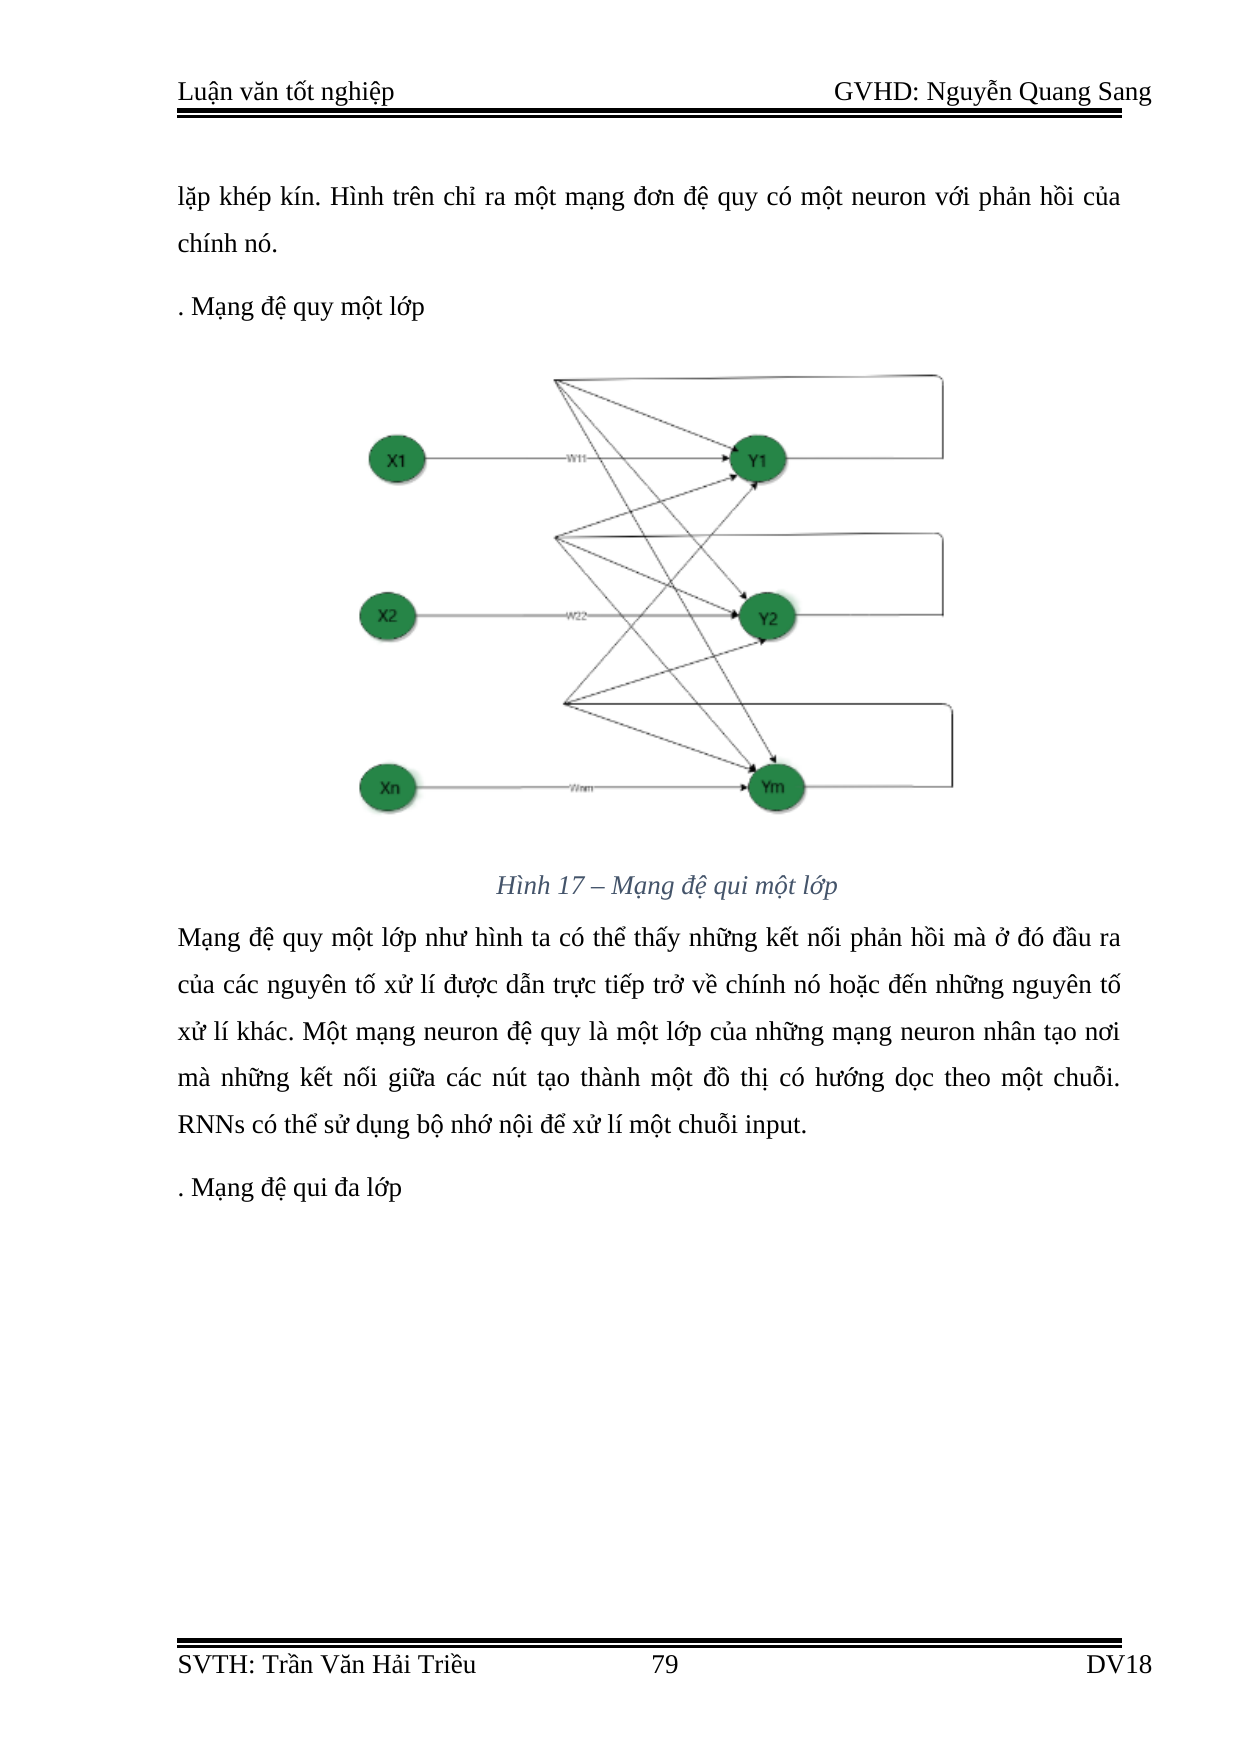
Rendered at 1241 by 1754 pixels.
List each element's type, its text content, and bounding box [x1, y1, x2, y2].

picture [330, 353, 969, 838]
text . Mạng đệ qui đa lớp [177, 1171, 1122, 1203]
text Mạng đệ quy một lớp như hình ta có thể thấy những kết nối phản hồi mà ở đó đầu ra của các nguyên tố xử lí được dẫn trực tiếp trở về chính nó hoặc đến những nguyên tố xử lí khác. Một mạng neuron đệ quy là một lớp của những mạng neuron nhân tạo nơi mà những kết nối giữa các nút tạo thành một đồ thị có hướng dọc theo một chuỗi. RNNs có thể sử dụng bộ nhớ nội để xử lí một chuỗi input. [177, 921, 1122, 1139]
text Hình 17 – Mạng đệ qui một lớp [214, 869, 1122, 901]
text . Mạng đệ quy một lớp [177, 290, 1122, 321]
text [177, 180, 1122, 258]
